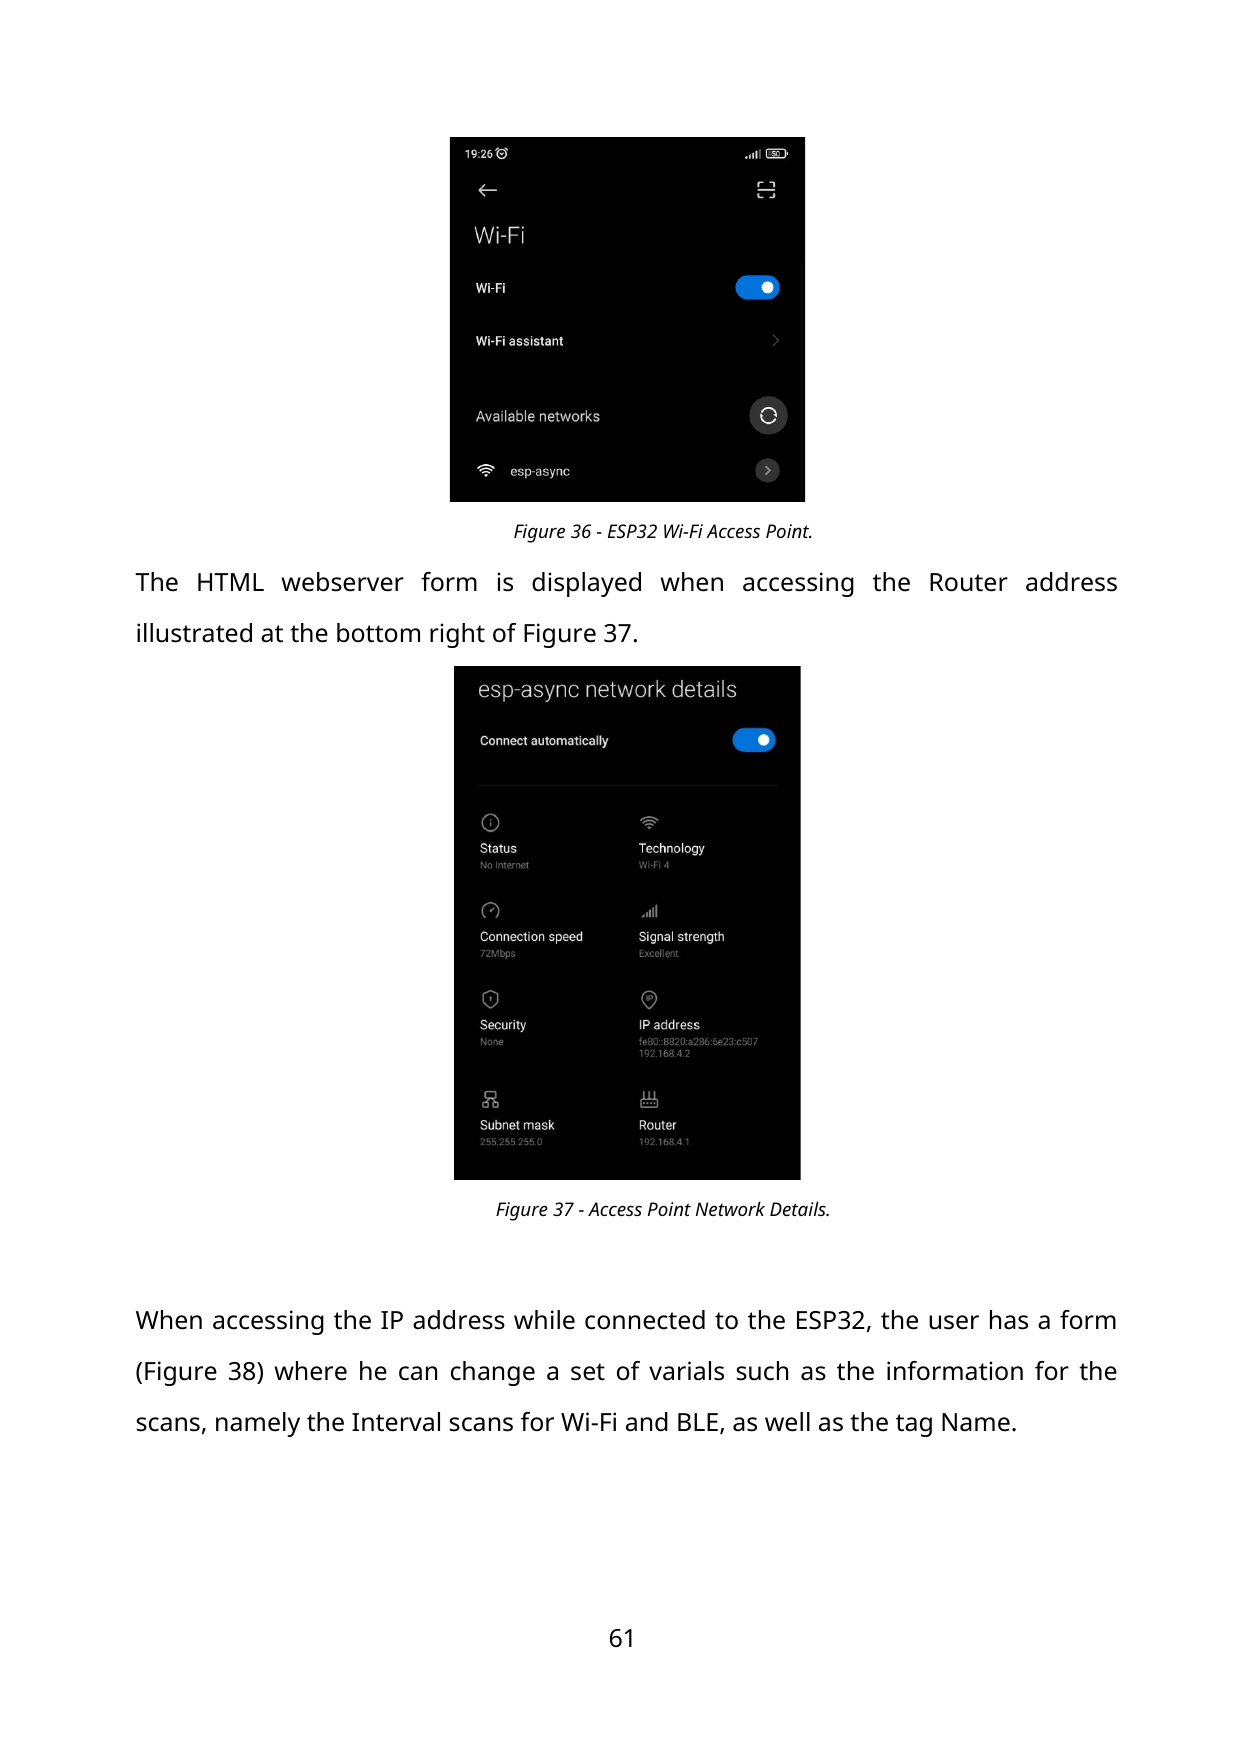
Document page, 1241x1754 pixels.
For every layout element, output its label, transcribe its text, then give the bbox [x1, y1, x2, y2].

picture [449, 137, 805, 502]
text Figure 36 - ESP32 Wi-Fi Access Point. [135, 518, 1119, 544]
text Figure 37 - Access Point Network Details. [135, 1196, 1119, 1222]
text The HTML webserver form is displayed when accessing the Router address illustrated at the bottom right of Figure 37. [135, 565, 1119, 650]
text When accessing the IP address while connected to the ESP32, the user has a form (Figure 38) where he can change a set of varials such as the information for the scans, namely the Interval scans for Wi-Fi and BLE, as well as the tag Name. [135, 1303, 1119, 1439]
picture [454, 666, 801, 1180]
